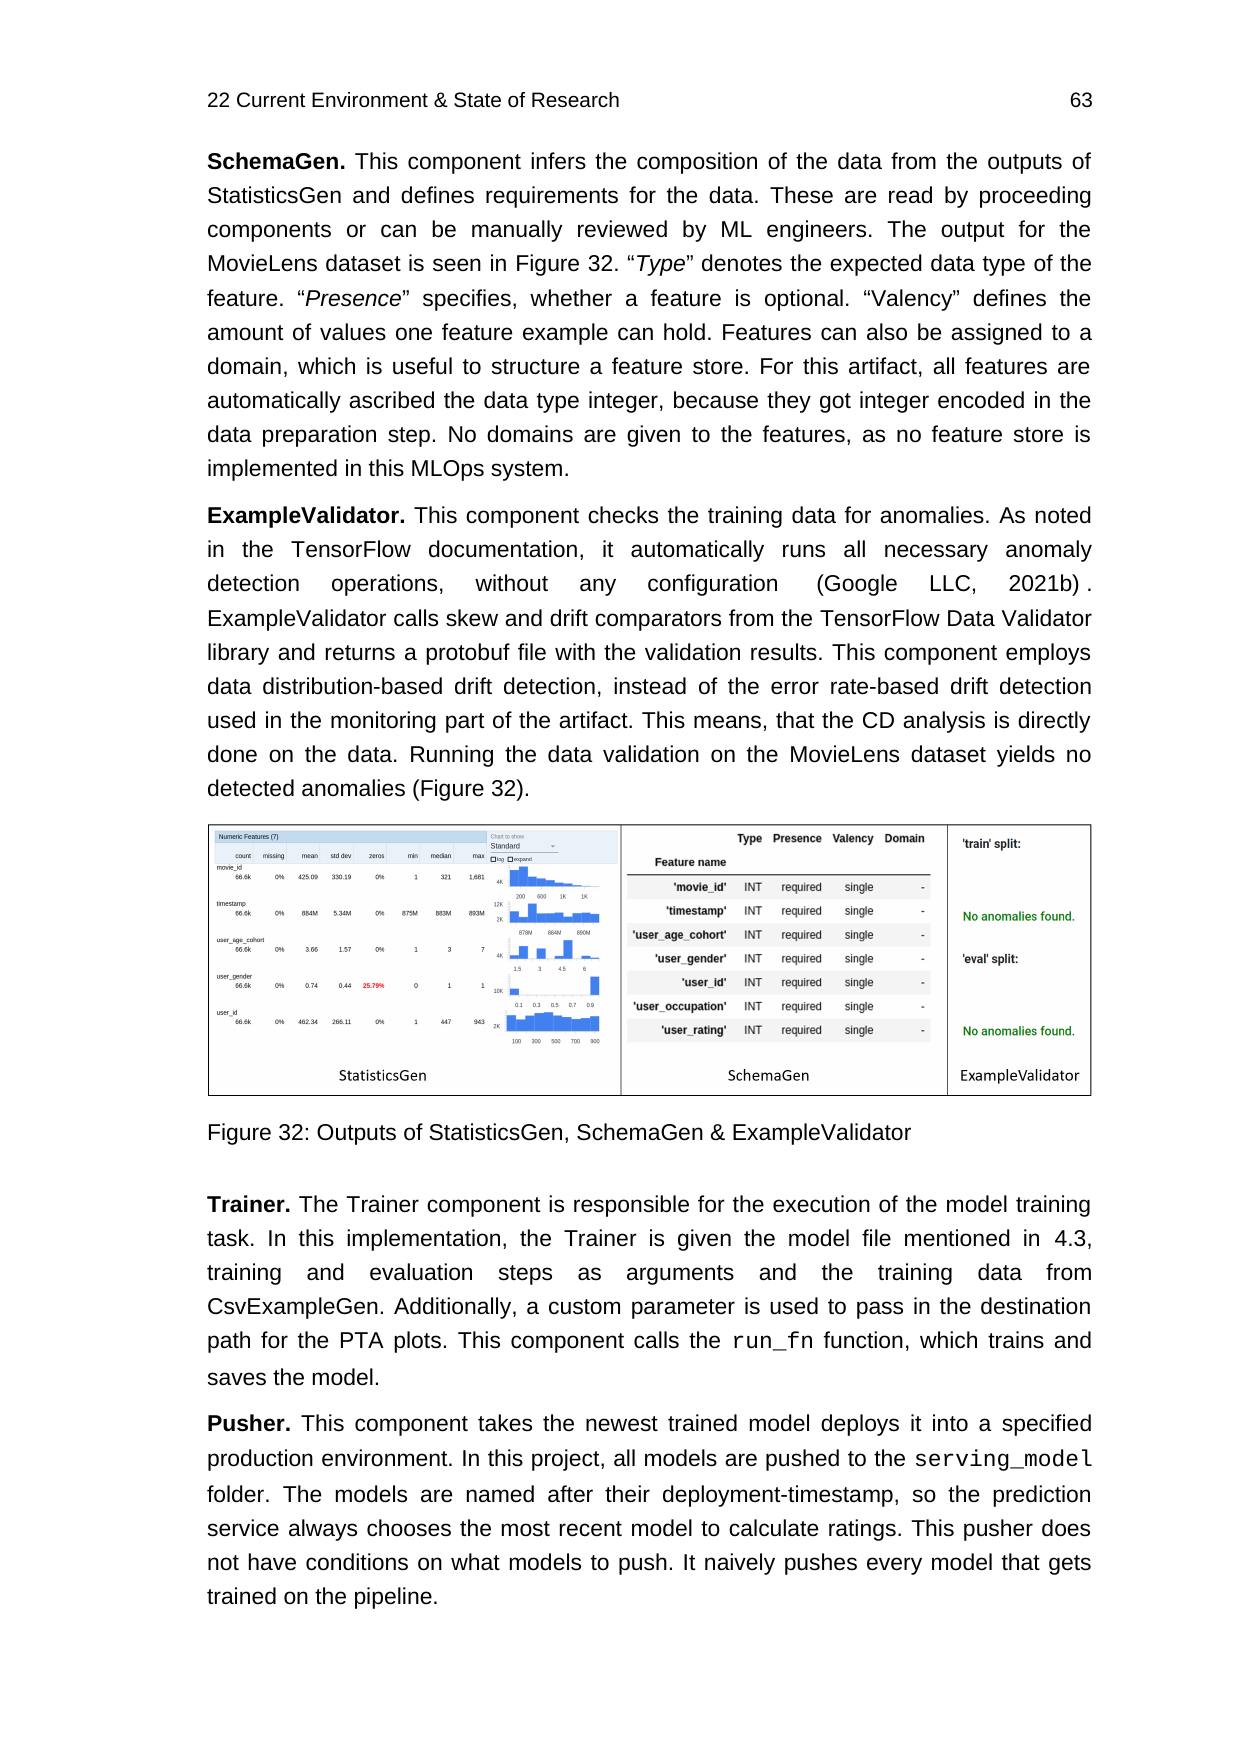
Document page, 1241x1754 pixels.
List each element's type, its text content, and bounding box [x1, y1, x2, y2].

picture [206, 822, 1093, 1099]
text Trainer. The Trainer component is responsible for the execution of the model training task. In this implementation, the Trainer is given the model file mentioned in 4.3, training and evaluation steps as arguments and the training data from CsvExampleGen. Additionally, a custom parameter is used to pass in the destination path for the PTA plots. This component calls the run_fn function, which trains and saves the model. [207, 1191, 1092, 1390]
text ExampleValidator. This component checks the training data for anomalies. As noted in the TensorFlow documentation, it automatically runs all necessary anomaly detection operations, without any configuration . ExampleValidator calls skew and drift comparators from the TensorFlow Data Validator library and returns a protobuf file with the validation results. This component employs data distribution-based drift detection, instead of the error rate-based drift detection used in the monitoring part of the artifact. This means, that the CD analysis is directly done on the data. Running the data validation on the MovieLens dataset yields no detected anomalies (Figure 32). [207, 502, 1092, 802]
text Pusher. This component takes the newest trained model deploys it into a specified production environment. In this project, all models are pushed to the serving_model folder. The models are named after their deployment-timestamp, so the prediction service always chooses the most recent model to calculate ratings. This pusher does not have conditions on what models to push. It naively pushes every model that gets trained on the pipeline. [207, 1410, 1092, 1609]
